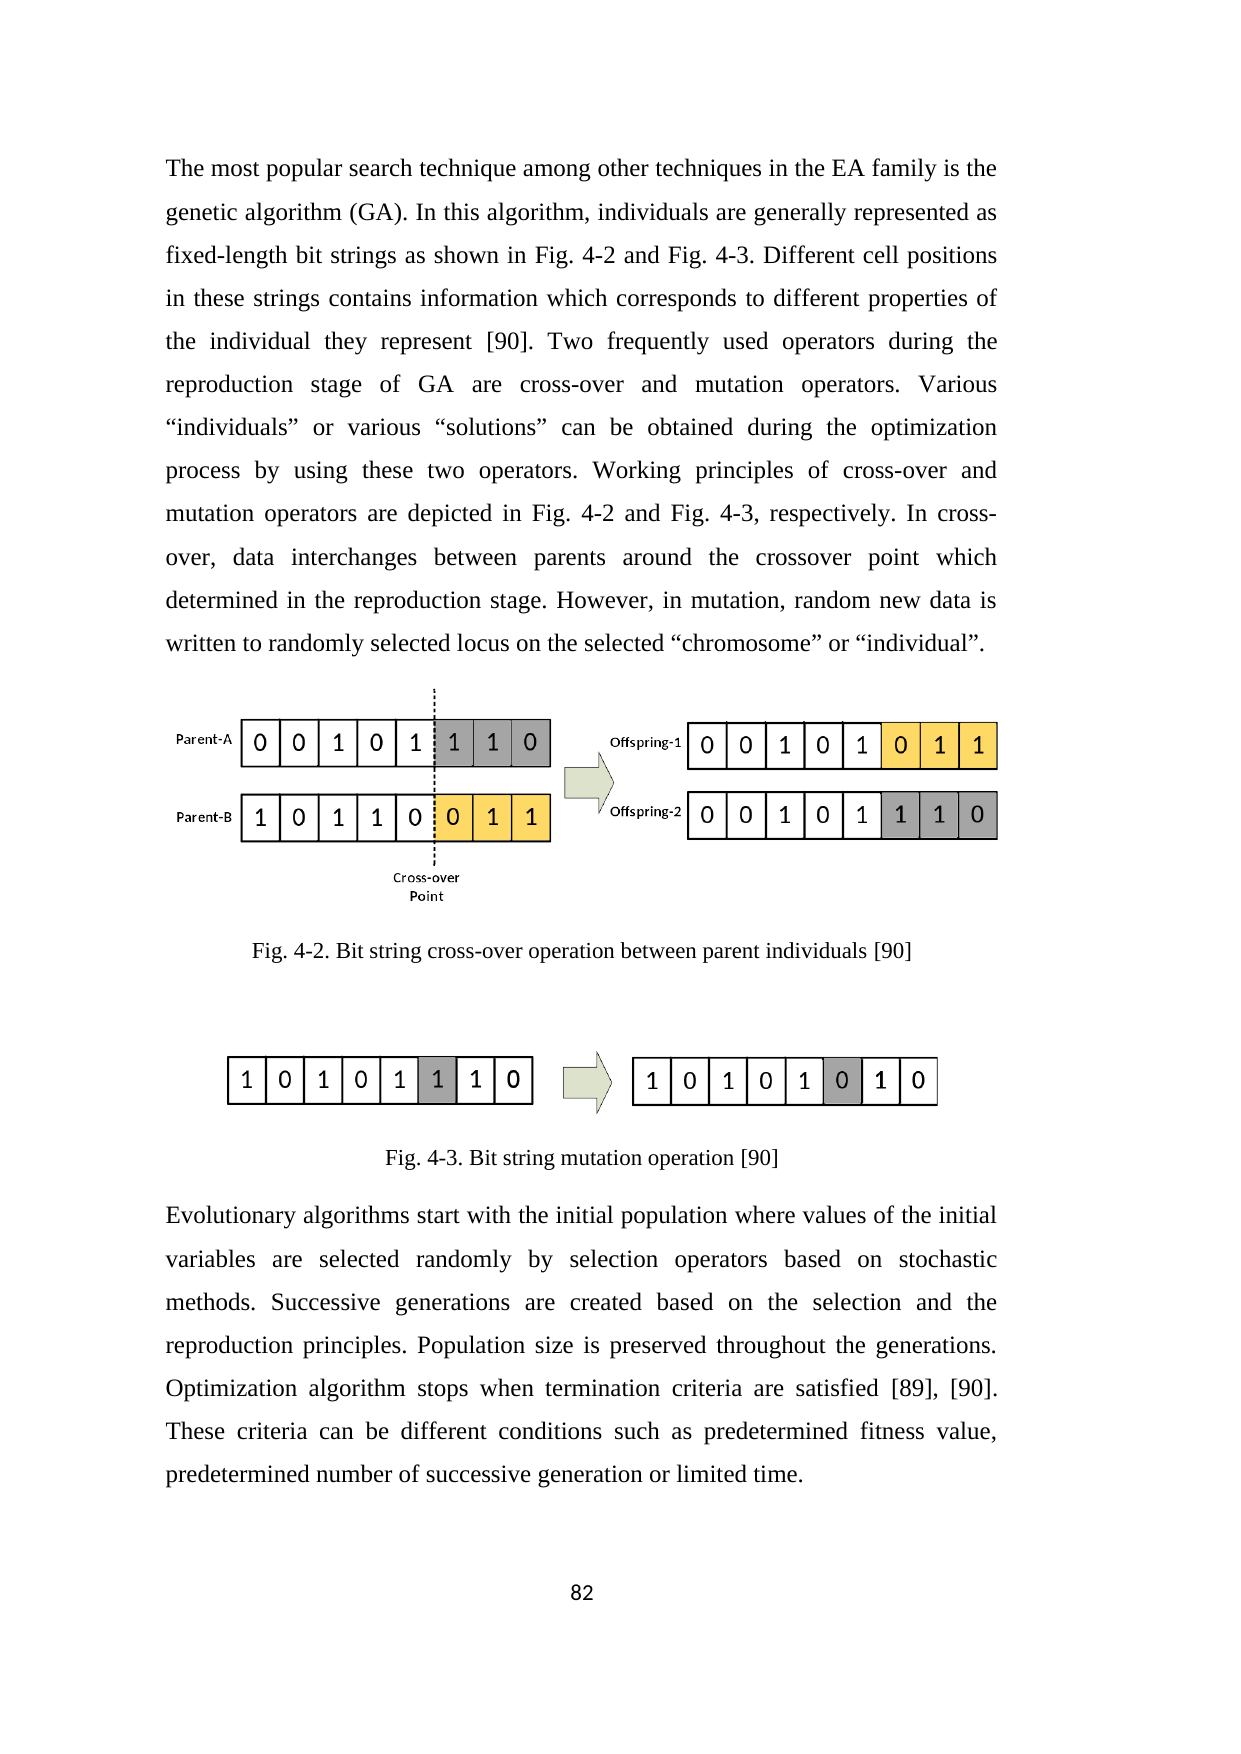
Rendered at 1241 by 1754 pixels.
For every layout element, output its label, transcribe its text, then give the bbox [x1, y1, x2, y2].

text Fig. 4-2. Bit string cross-over operation between parent individuals [90] [165, 937, 998, 964]
text The most popular search technique among other techniques in the EA family is the genetic algorithm (GA). In this algorithm, individuals are generally represented as fixed-length bit strings as shown in Fig. 4-2 and Fig. 4-3. Different cell positions in these strings contains information which corresponds to different properties of the individual they represent [90]. Two frequently used operators during the reproduction stage of GA are cross-over and mutation operators. Various “individuals” or various “solutions” can be obtained during the optimization process by using these two operators. Working principles of cross-over and mutation operators are depicted in Fig. 4-2 and Fig. 4-3, respectively. In cross-over, data interchanges between parents around the crossover point which determined in the reproduction stage. However, in mutation, random new data is written to randomly selected locus on the selected “chromosome” or “individual”. [165, 153, 998, 657]
text Evolutionary algorithms start with the initial population where values of the initial variables are selected randomly by selection operators based on stochastic methods. Successive generations are created based on the selection and the reproduction principles. Population size is preserved throughout the generations. Optimization algorithm stops when termination criteria are satisfied [89], [90]. These criteria can be different conditions such as predetermined fitness value, predetermined number of successive generation or limited time. [165, 1201, 998, 1488]
text Fig. 4-3. Bit string mutation operation [90] [165, 1144, 998, 1171]
